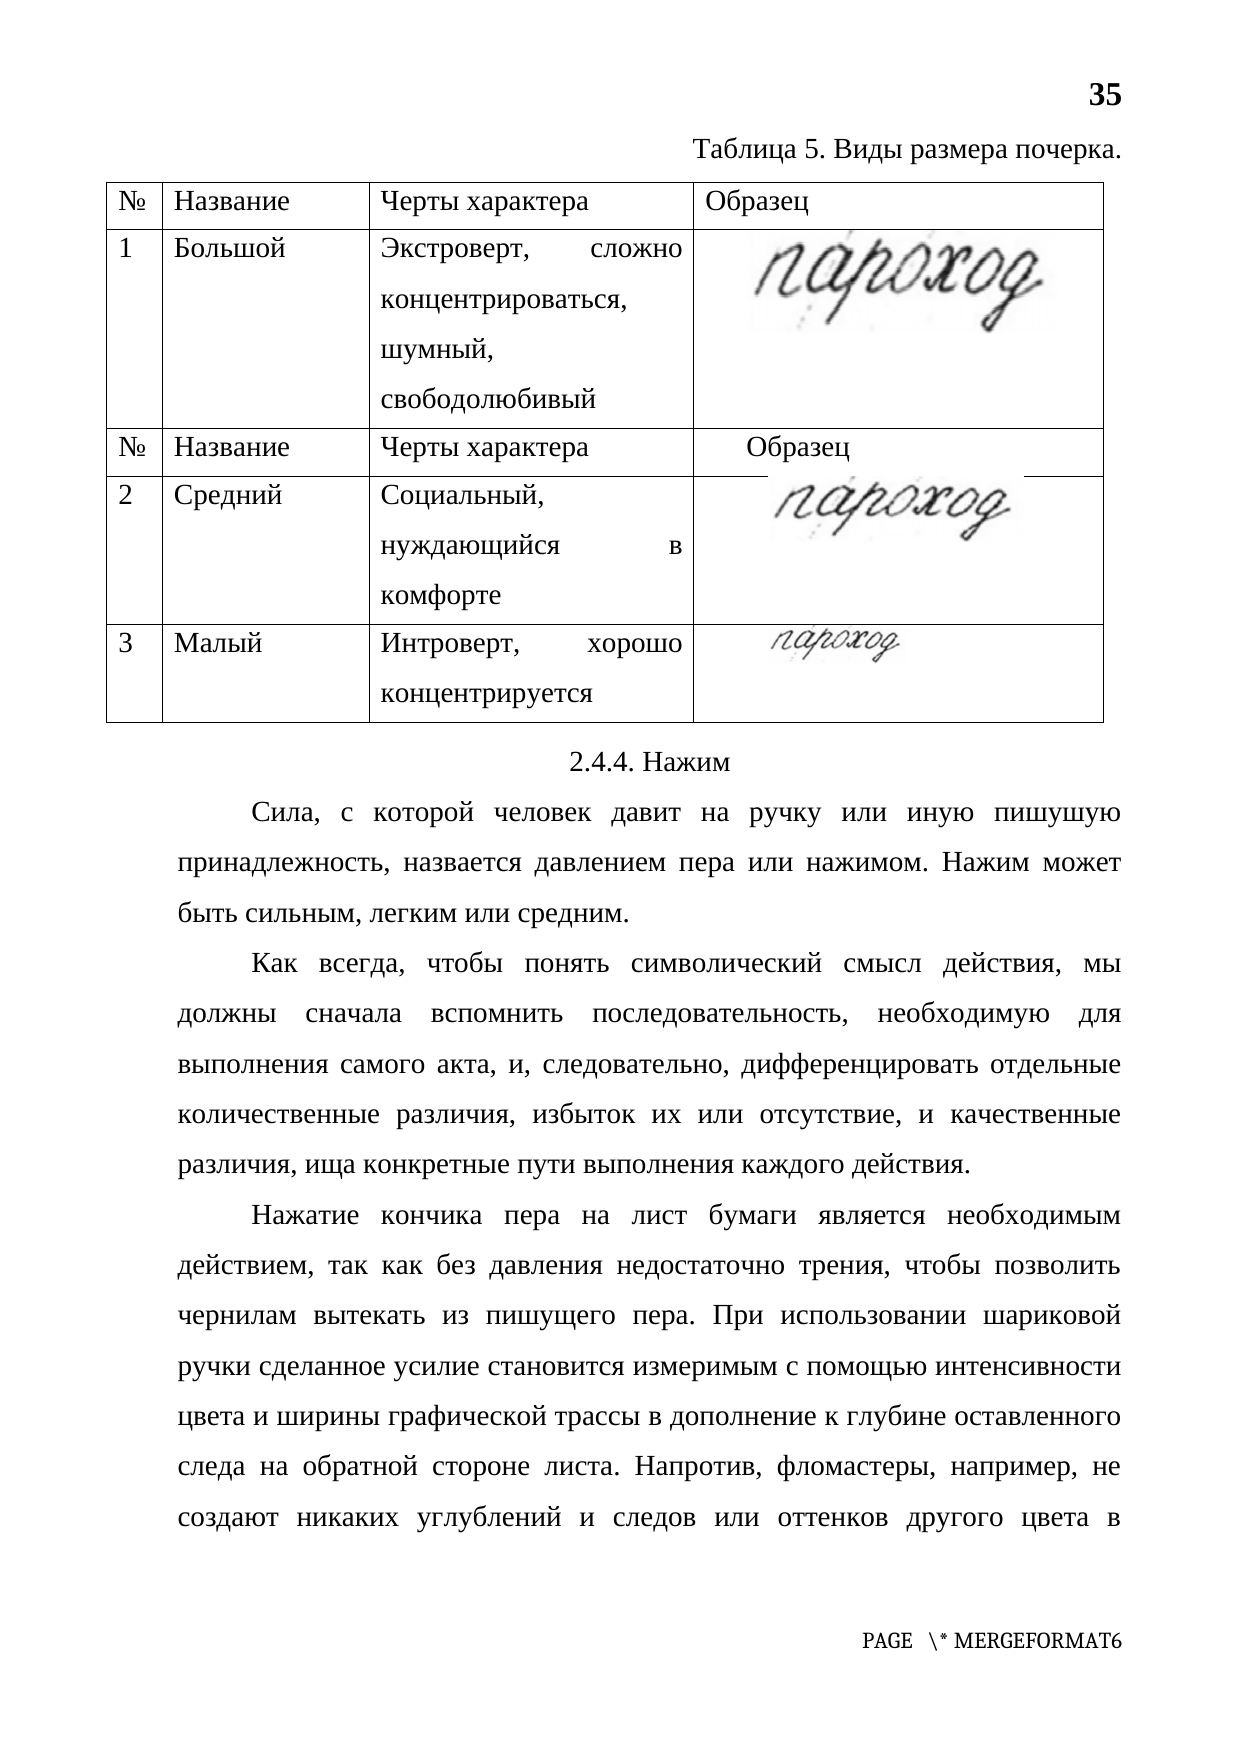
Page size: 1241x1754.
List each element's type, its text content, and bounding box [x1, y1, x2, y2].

picture [767, 625, 907, 666]
table_cell № [107, 429, 162, 476]
table_cell 1 [107, 230, 162, 428]
table_cell [694, 230, 1103, 428]
table_cell Малый [163, 625, 369, 722]
picture [746, 230, 1059, 343]
table_cell Образец [694, 429, 1103, 476]
table_cell Средний [163, 477, 369, 624]
table_header Название [163, 183, 369, 229]
table_cell 2 [107, 477, 162, 624]
subtitle 2.4.4. Нажим [177, 744, 1122, 777]
text Сила, с которой человек давит на ручку или иную пишушую принадлежность, назвается давлением пера или нажимом. Нажим может быть сильным, легким или средним. [177, 794, 1122, 928]
table_cell Название [163, 429, 369, 476]
table_header Образец [694, 183, 1103, 229]
picture [767, 476, 1024, 547]
table_cell [694, 625, 1103, 722]
text Как всегда, чтобы понять символический смысл действия, мы должны сначала вспомнить последовательность, необходимую для выполнения самого акта, и, следовательно, дифференцировать отдельные количественные различия, избыток их или отсутствие, и качественные различия, ища конкретные пути выполнения каждого действия. [177, 945, 1122, 1180]
table_cell Экстроверт, сложно концентрироваться, шумный, свободолюбивый [370, 230, 693, 428]
table_cell Большой [163, 230, 369, 428]
table_cell Черты характера [370, 429, 693, 476]
text Таблица 5. Виды размера почерка. [177, 131, 1122, 165]
table_cell 3 [107, 625, 162, 722]
table_cell [694, 477, 1103, 624]
table_header № [107, 183, 162, 229]
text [177, 1197, 1122, 1532]
table_cell Интроверт, хорошо концентрируется [370, 625, 693, 722]
table_header Черты характера [370, 183, 693, 229]
table_cell Социальный, нуждающийся в комфорте [370, 477, 693, 624]
